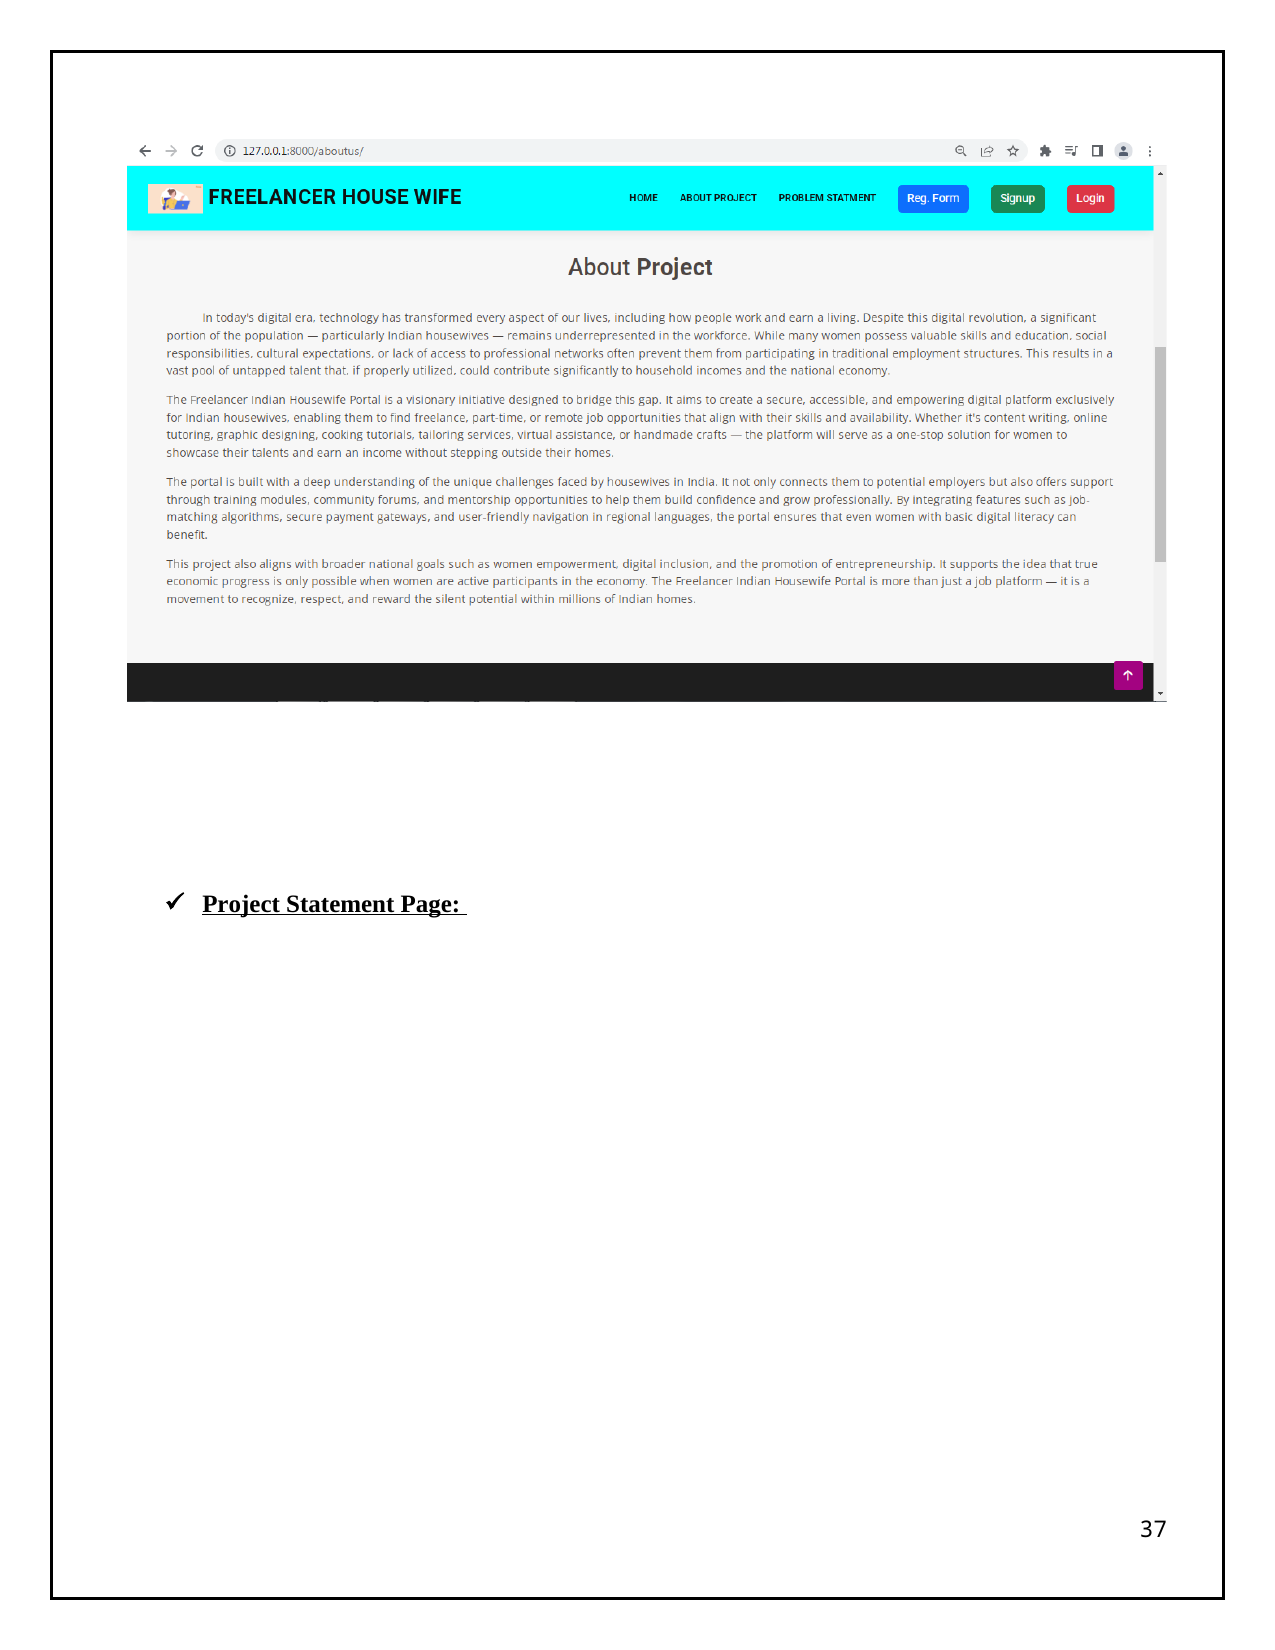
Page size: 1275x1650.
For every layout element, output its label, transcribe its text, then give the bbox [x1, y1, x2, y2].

picture [127, 139, 1167, 702]
list Project Statement Page: [164, 889, 1167, 917]
